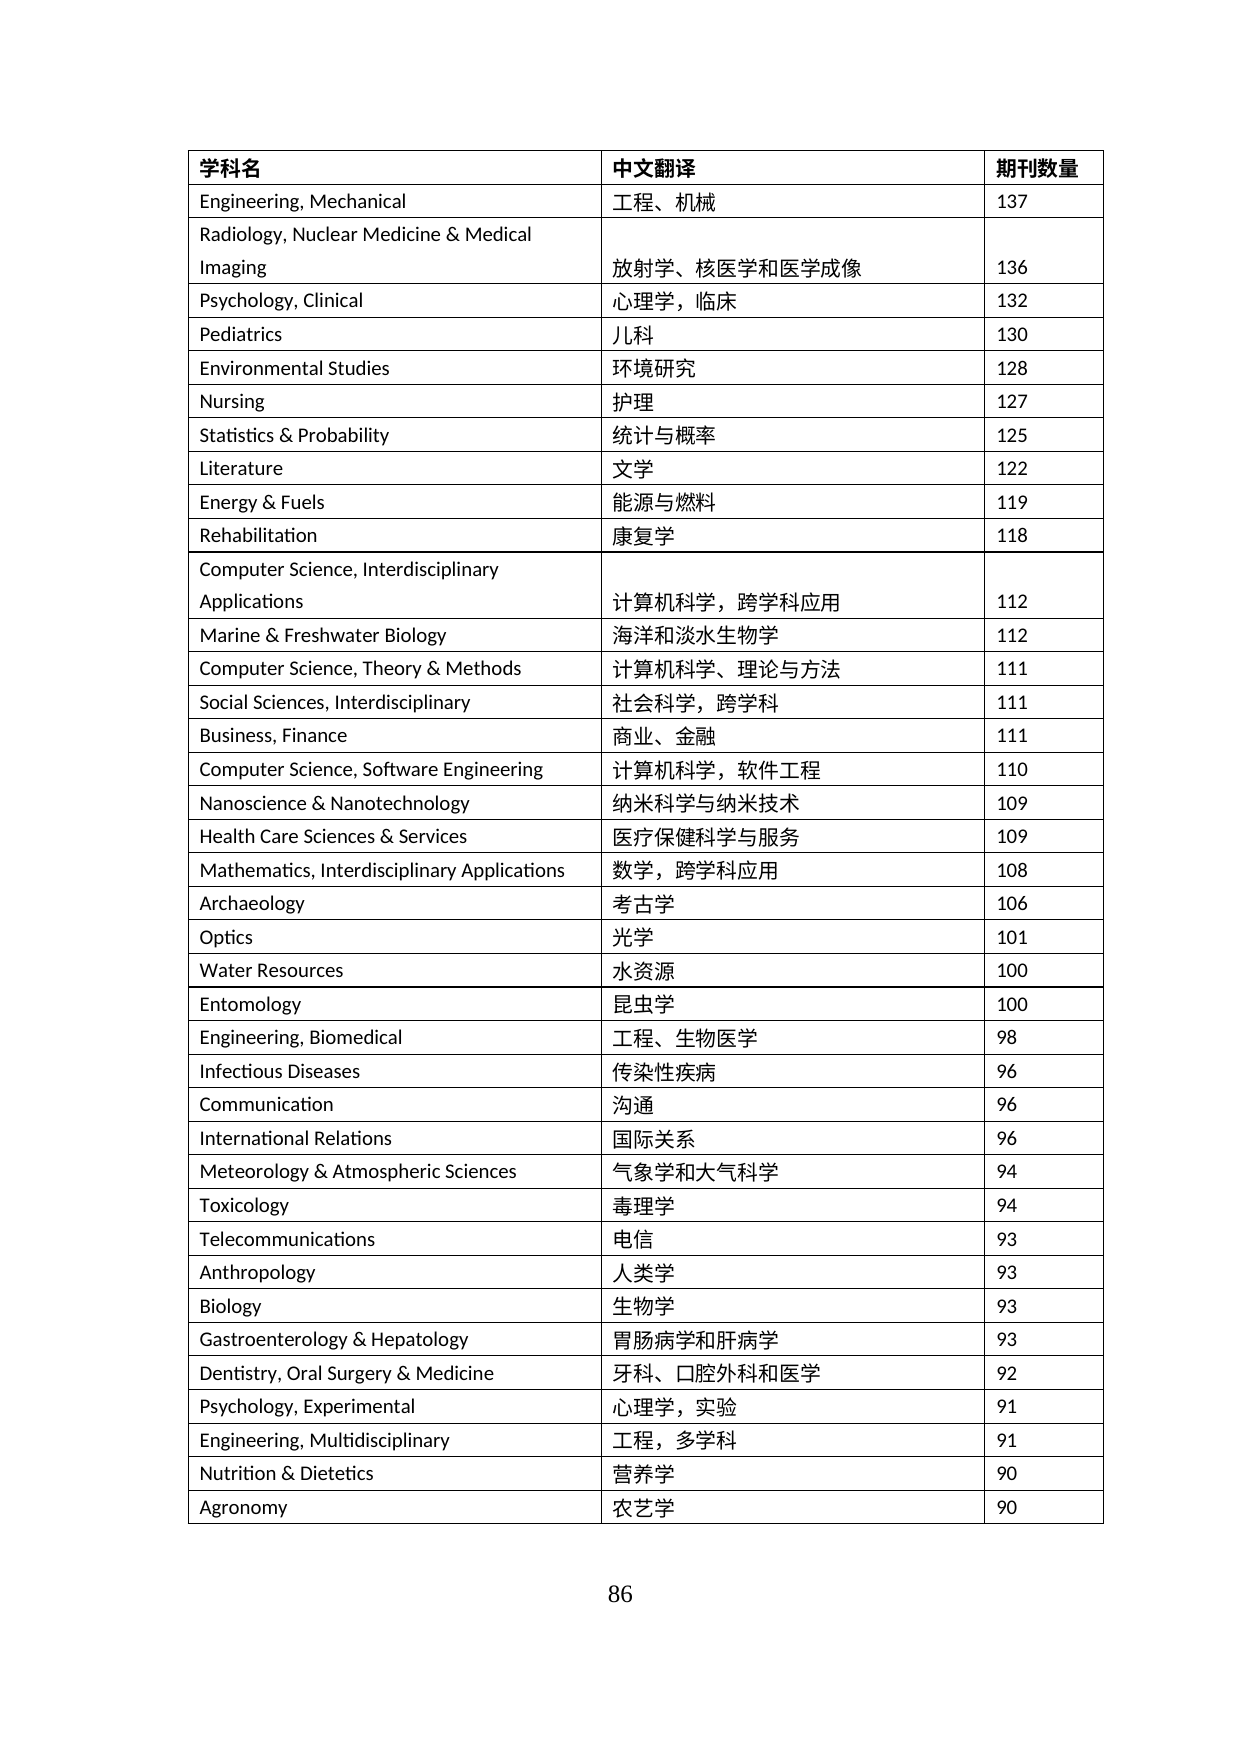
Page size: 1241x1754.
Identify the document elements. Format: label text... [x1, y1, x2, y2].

table_cell Computer Science, Software Engineering [189, 753, 601, 785]
table_cell 93 [985, 1222, 1103, 1255]
table_cell Rehabilitation [189, 519, 601, 551]
table_cell 130 [985, 318, 1103, 350]
table_cell 96 [985, 1055, 1103, 1087]
table_cell Water Resources [189, 954, 601, 986]
table_cell Psychology, Experimental [189, 1390, 601, 1422]
table_cell 海洋和淡水生物学 [602, 619, 984, 651]
table_cell Energy & Fuels [189, 485, 601, 518]
table_cell 工程、机械 [602, 185, 984, 217]
table_cell 108 [985, 853, 1103, 886]
table_cell Radiology, Nuclear Medicine & Medical Imaging [189, 218, 601, 283]
table_cell 营养学 [602, 1457, 984, 1489]
table_cell 110 [985, 753, 1103, 785]
table_cell 数学，跨学科应用 [602, 853, 984, 886]
table_cell 传染性疾病 [602, 1055, 984, 1087]
table_cell 137 [985, 185, 1103, 217]
table_cell Gastroenterology & Hepatology [189, 1323, 601, 1355]
table_cell 沟通 [602, 1088, 984, 1121]
table_cell 128 [985, 351, 1103, 384]
table_cell 考古学 [602, 887, 984, 919]
table_cell Environmental Studies [189, 351, 601, 384]
table_cell Communication [189, 1088, 601, 1121]
table_cell 康复学 [602, 519, 984, 551]
table_cell Statistics & Probability [189, 418, 601, 451]
table_cell Engineering, Biomedical [189, 1021, 601, 1053]
table_cell 毒理学 [602, 1189, 984, 1221]
table_cell Nutrition & Dietetics [189, 1457, 601, 1489]
table_cell 儿科 [602, 318, 984, 350]
table_cell 96 [985, 1088, 1103, 1121]
table_cell 119 [985, 485, 1103, 518]
table_cell Dentistry, Oral Surgery & Medicine [189, 1356, 601, 1389]
table_cell 93 [985, 1289, 1103, 1322]
table_header 期刊数量 [985, 151, 1103, 183]
table_cell Infectious Diseases [189, 1055, 601, 1087]
table_cell 96 [985, 1122, 1103, 1154]
table_cell Social Sciences, Interdisciplinary [189, 686, 601, 718]
table_cell 94 [985, 1155, 1103, 1188]
table_cell 111 [985, 719, 1103, 752]
table_cell 100 [985, 954, 1103, 986]
table_cell Meteorology & Atmospheric Sciences [189, 1155, 601, 1188]
table_cell Biology [189, 1289, 601, 1322]
table_cell 93 [985, 1323, 1103, 1355]
table_cell 工程，多学科 [602, 1424, 984, 1456]
table_cell Computer Science, Theory & Methods [189, 652, 601, 684]
table_cell Engineering, Mechanical [189, 185, 601, 217]
table_cell 胃肠病学和肝病学 [602, 1323, 984, 1355]
table_cell 94 [985, 1189, 1103, 1221]
table_cell 环境研究 [602, 351, 984, 384]
table_cell Archaeology [189, 887, 601, 919]
table_cell 医疗保健科学与服务 [602, 820, 984, 852]
table_cell 90 [985, 1491, 1103, 1523]
table_cell 光学 [602, 920, 984, 953]
table_cell 社会科学，跨学科 [602, 686, 984, 718]
table_cell 计算机科学，软件工程 [602, 753, 984, 785]
table_cell 106 [985, 887, 1103, 919]
table_cell 122 [985, 452, 1103, 484]
table_cell Computer Science, Interdisciplinary Applications [189, 553, 601, 617]
table_cell 心理学，临床 [602, 284, 984, 317]
table_cell Agronomy [189, 1491, 601, 1523]
table_cell Toxicology [189, 1189, 601, 1221]
table_cell Health Care Sciences & Services [189, 820, 601, 852]
table_cell Mathematics, Interdisciplinary Applications [189, 853, 601, 886]
table_cell 91 [985, 1390, 1103, 1422]
table_cell Marine & Freshwater Biology [189, 619, 601, 651]
table_cell 132 [985, 284, 1103, 317]
table_cell 100 [985, 988, 1103, 1020]
table_cell 国际关系 [602, 1122, 984, 1154]
table_cell 心理学，实验 [602, 1390, 984, 1422]
table_cell 计算机科学、理论与方法 [602, 652, 984, 684]
table_cell Psychology, Clinical [189, 284, 601, 317]
table_cell 91 [985, 1424, 1103, 1456]
table_cell Nanoscience & Nanotechnology [189, 786, 601, 819]
table_cell 放射学、核医学和医学成像 [602, 218, 984, 283]
table_cell Anthropology [189, 1256, 601, 1288]
table_cell 计算机科学，跨学科应用 [602, 553, 984, 617]
table_cell 111 [985, 652, 1103, 684]
table_cell 118 [985, 519, 1103, 551]
table_cell 统计与概率 [602, 418, 984, 451]
table_cell 90 [985, 1457, 1103, 1489]
table_cell 人类学 [602, 1256, 984, 1288]
table_cell Literature [189, 452, 601, 484]
table_cell 生物学 [602, 1289, 984, 1322]
table_cell 工程、生物医学 [602, 1021, 984, 1053]
table_cell 商业、金融 [602, 719, 984, 752]
table_cell 93 [985, 1256, 1103, 1288]
table_cell 127 [985, 385, 1103, 417]
table_cell 92 [985, 1356, 1103, 1389]
table_cell Optics [189, 920, 601, 953]
table_cell 纳米科学与纳米技术 [602, 786, 984, 819]
table_cell 109 [985, 820, 1103, 852]
table_cell Engineering, Multidisciplinary [189, 1424, 601, 1456]
table_cell 昆虫学 [602, 988, 984, 1020]
table_cell 能源与燃料 [602, 485, 984, 518]
table_cell 112 [985, 619, 1103, 651]
table_cell 98 [985, 1021, 1103, 1053]
table_cell 护理 [602, 385, 984, 417]
table_cell 109 [985, 786, 1103, 819]
table_header 学科名 [189, 151, 601, 183]
table_cell International Relations [189, 1122, 601, 1154]
table_cell 电信 [602, 1222, 984, 1255]
table_cell 125 [985, 418, 1103, 451]
table_cell Telecommunications [189, 1222, 601, 1255]
table_cell 气象学和大气科学 [602, 1155, 984, 1188]
table_cell 水资源 [602, 954, 984, 986]
table_cell 牙科、口腔外科和医学 [602, 1356, 984, 1389]
table_cell Nursing [189, 385, 601, 417]
table_cell Pediatrics [189, 318, 601, 350]
table_header 中文翻译 [602, 151, 984, 183]
table_cell 农艺学 [602, 1491, 984, 1523]
table_cell 101 [985, 920, 1103, 953]
table_cell 112 [985, 553, 1103, 617]
table_cell 136 [985, 218, 1103, 283]
table_cell Entomology [189, 988, 601, 1020]
table_cell Business, Finance [189, 719, 601, 752]
table_cell 111 [985, 686, 1103, 718]
table_cell 文学 [602, 452, 984, 484]
